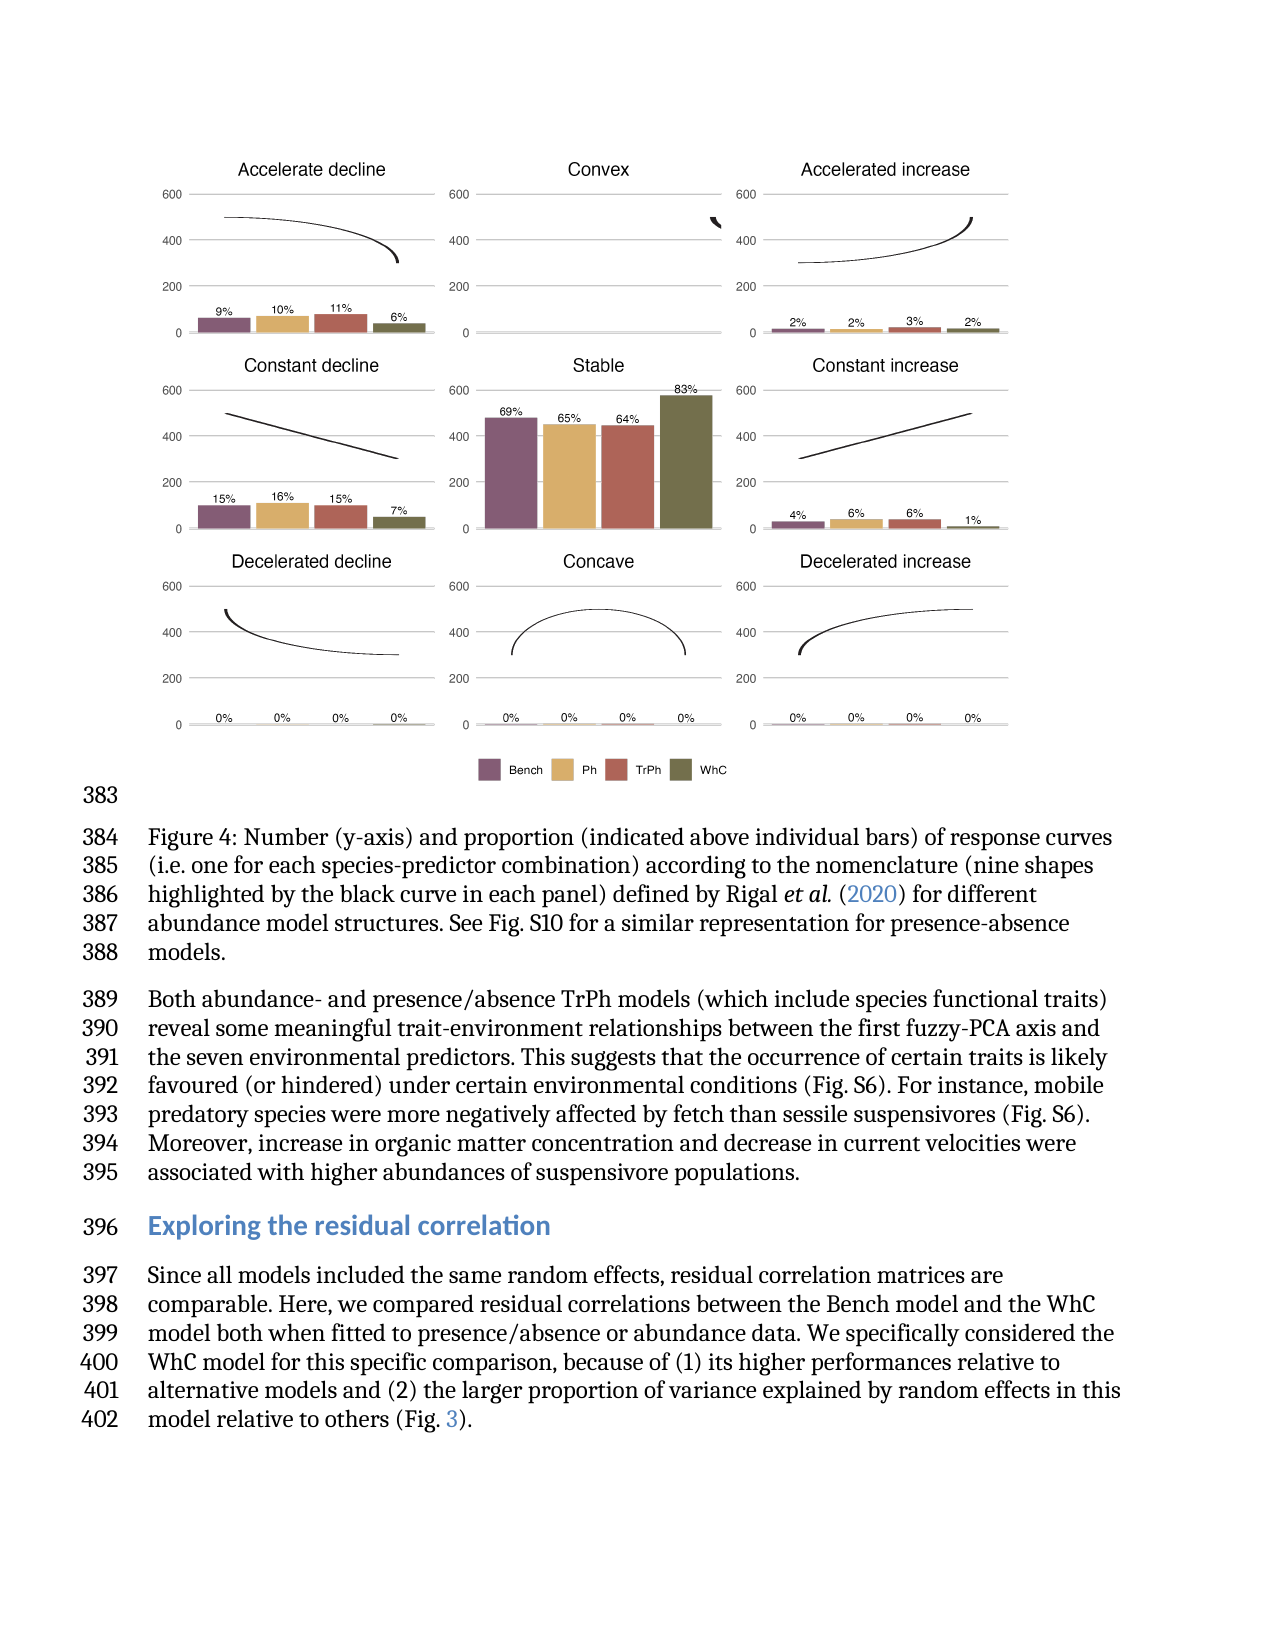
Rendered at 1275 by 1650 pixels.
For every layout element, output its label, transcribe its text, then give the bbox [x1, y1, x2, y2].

text Since all models included the same random effects, residual correlation matrices are comparable. Here, we compared residual correlations between the Bench model and the WhC model both when fitted to presence/absence or abundance data. We specifically considered the WhC model for this specific comparison, because of (1) its higher performances relative to alternative models and (2) the larger proportion of variance explained by random effects in this model relative to others (Fig. 3). [148, 1261, 1127, 1434]
subtitle Exploring the residual correlation [148, 1207, 1127, 1243]
picture [147, 147, 1023, 804]
text Both abundance- and presence/absence TrPh models (which include species functional traits) reveal some meaningful trait-environment relationships between the first fuzzy-PCA axis and the seven environmental predictors. This suggests that the occurrence of certain traits is likely favoured (or hindered) under certain environmental conditions (Fig. S6). For instance, mobile predatory species were more negatively affected by fetch than sessile suspensivores (Fig. S6). Moreover, increase in organic matter concentration and decrease in current velocities were associated with higher abundances of suspensivore populations. [148, 985, 1127, 1186]
text Figure 4: Number (y-axis) and proportion (indicated above individual bars) of response curves (i.e. one for each species-predictor combination) according to the nomenclature (nine shapes highlighted by the black curve in each panel) defined by Rigal et al. (2020) for different abundance model structures. See Fig. S10 for a similar representation for presence-absence models. [148, 822, 1127, 966]
